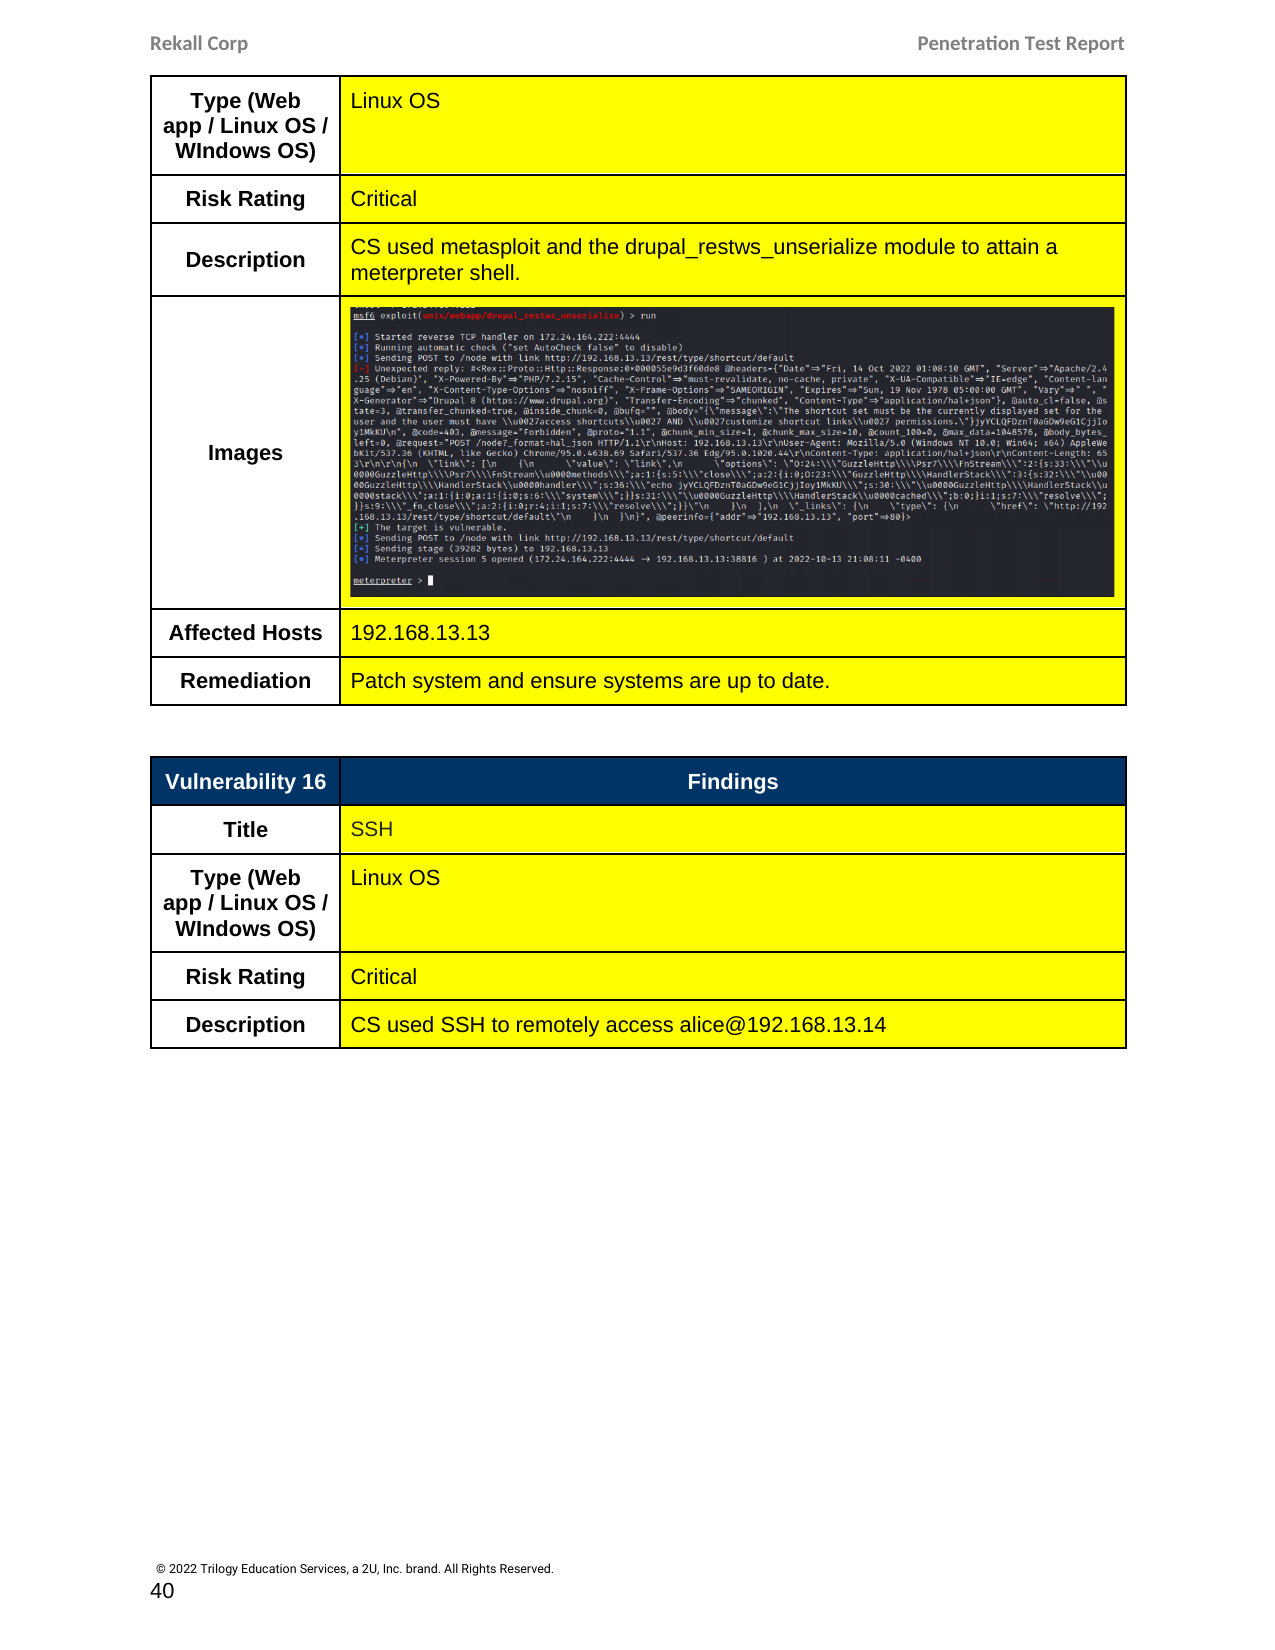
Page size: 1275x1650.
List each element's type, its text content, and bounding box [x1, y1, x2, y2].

table_header Findings [341, 758, 1125, 804]
table_cell Type (Web app / Linux OS / WIndows OS) [152, 77, 339, 173]
table_cell Patch system and ensure systems are up to date. [341, 658, 1125, 704]
table_cell CS used SSH to remotely access alice@192.168.13.14 [341, 1001, 1125, 1047]
table_cell [341, 297, 1125, 607]
table_cell Affected Hosts [152, 610, 339, 656]
table_cell Images [152, 297, 339, 607]
table_cell Critical [341, 953, 1125, 999]
table_cell Risk Rating [152, 953, 339, 999]
table_cell Type (Web app / Linux OS / WIndows OS) [152, 855, 339, 951]
table_cell Remediation [152, 658, 339, 704]
table_header Vulnerability 16 [152, 758, 339, 804]
picture [350, 307, 1115, 597]
table_cell SSH [341, 806, 1125, 852]
table_cell 192.168.13.13 [341, 610, 1125, 656]
table_cell Description [152, 1001, 339, 1047]
table_cell Description [152, 224, 339, 295]
table_cell Risk Rating [152, 176, 339, 222]
table_cell CS used metasploit and the drupal_restws_unserialize module to attain a meterpreter shell. [341, 224, 1125, 295]
table_cell Critical [341, 176, 1125, 222]
table_cell Linux OS [341, 855, 1125, 951]
table_cell Title [152, 806, 339, 852]
table_cell Linux OS [341, 77, 1125, 173]
